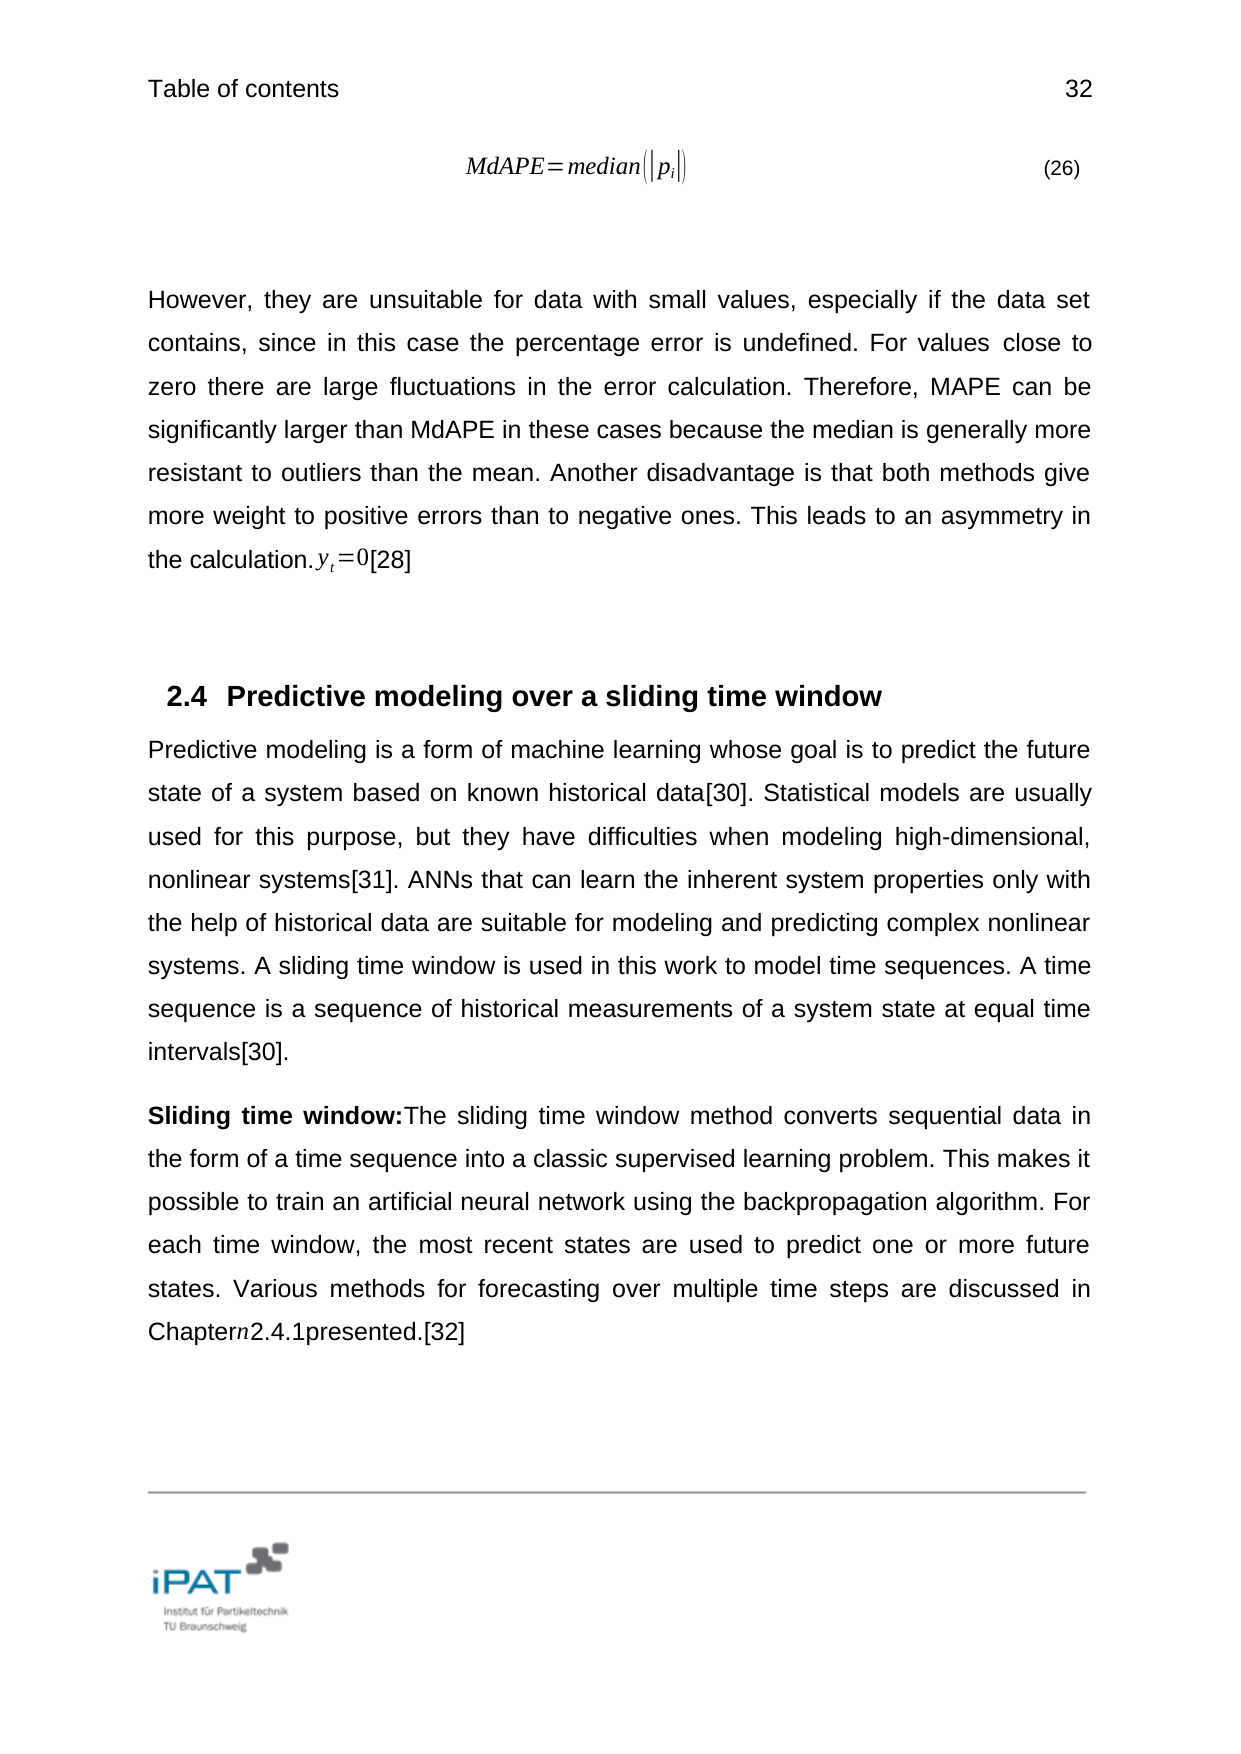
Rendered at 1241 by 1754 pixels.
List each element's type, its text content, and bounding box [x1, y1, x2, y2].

table_cell (26) [1004, 148, 1091, 221]
text Sliding time window:The sliding time window method converts sequential data in the form of a time sequence into a classic supervised learning problem. This makes it possible to train an artificial neural network using the backpropagation algorithm. For each time window, the most recent states are used to predict one or more future states. Various methods for forecasting over multiple time steps are discussed in Chapter2.4.1presented.[32] [148, 1101, 1092, 1345]
table_cell [148, 148, 1003, 221]
picture [147, 1534, 300, 1645]
text Predictive modeling is a form of machine learning whose goal is to predict the future state of a system based on known historical data[30]. Statistical models are usually used for this purpose, but they have difficulties when modeling high-dimensional, nonlinear systems[31]. ANNs that can learn the inherent system properties only with the help of historical data are suitable for modeling and predicting complex nonlinear systems. A sliding time window is used in this work to model time sequences. A time sequence is a sequence of historical measurements of a system state at equal time intervals[30]. [148, 735, 1092, 1066]
picture [147, 1491, 1090, 1496]
text However, they are unsuitable for data with small values, especially if the data set contains, since in this case the percentage error is undefined. For values ​​close to zero there are large fluctuations in the error calculation. Therefore, MAPE can be significantly larger than MdAPE in these cases because the median is generally more resistant to outliers than the mean. Another disadvantage is that both methods give more weight to positive errors than to negative ones. This leads to an asymmetry in the calculation.[28] [148, 285, 1092, 575]
subtitle Predictive modeling over a sliding time window [166, 679, 1092, 712]
